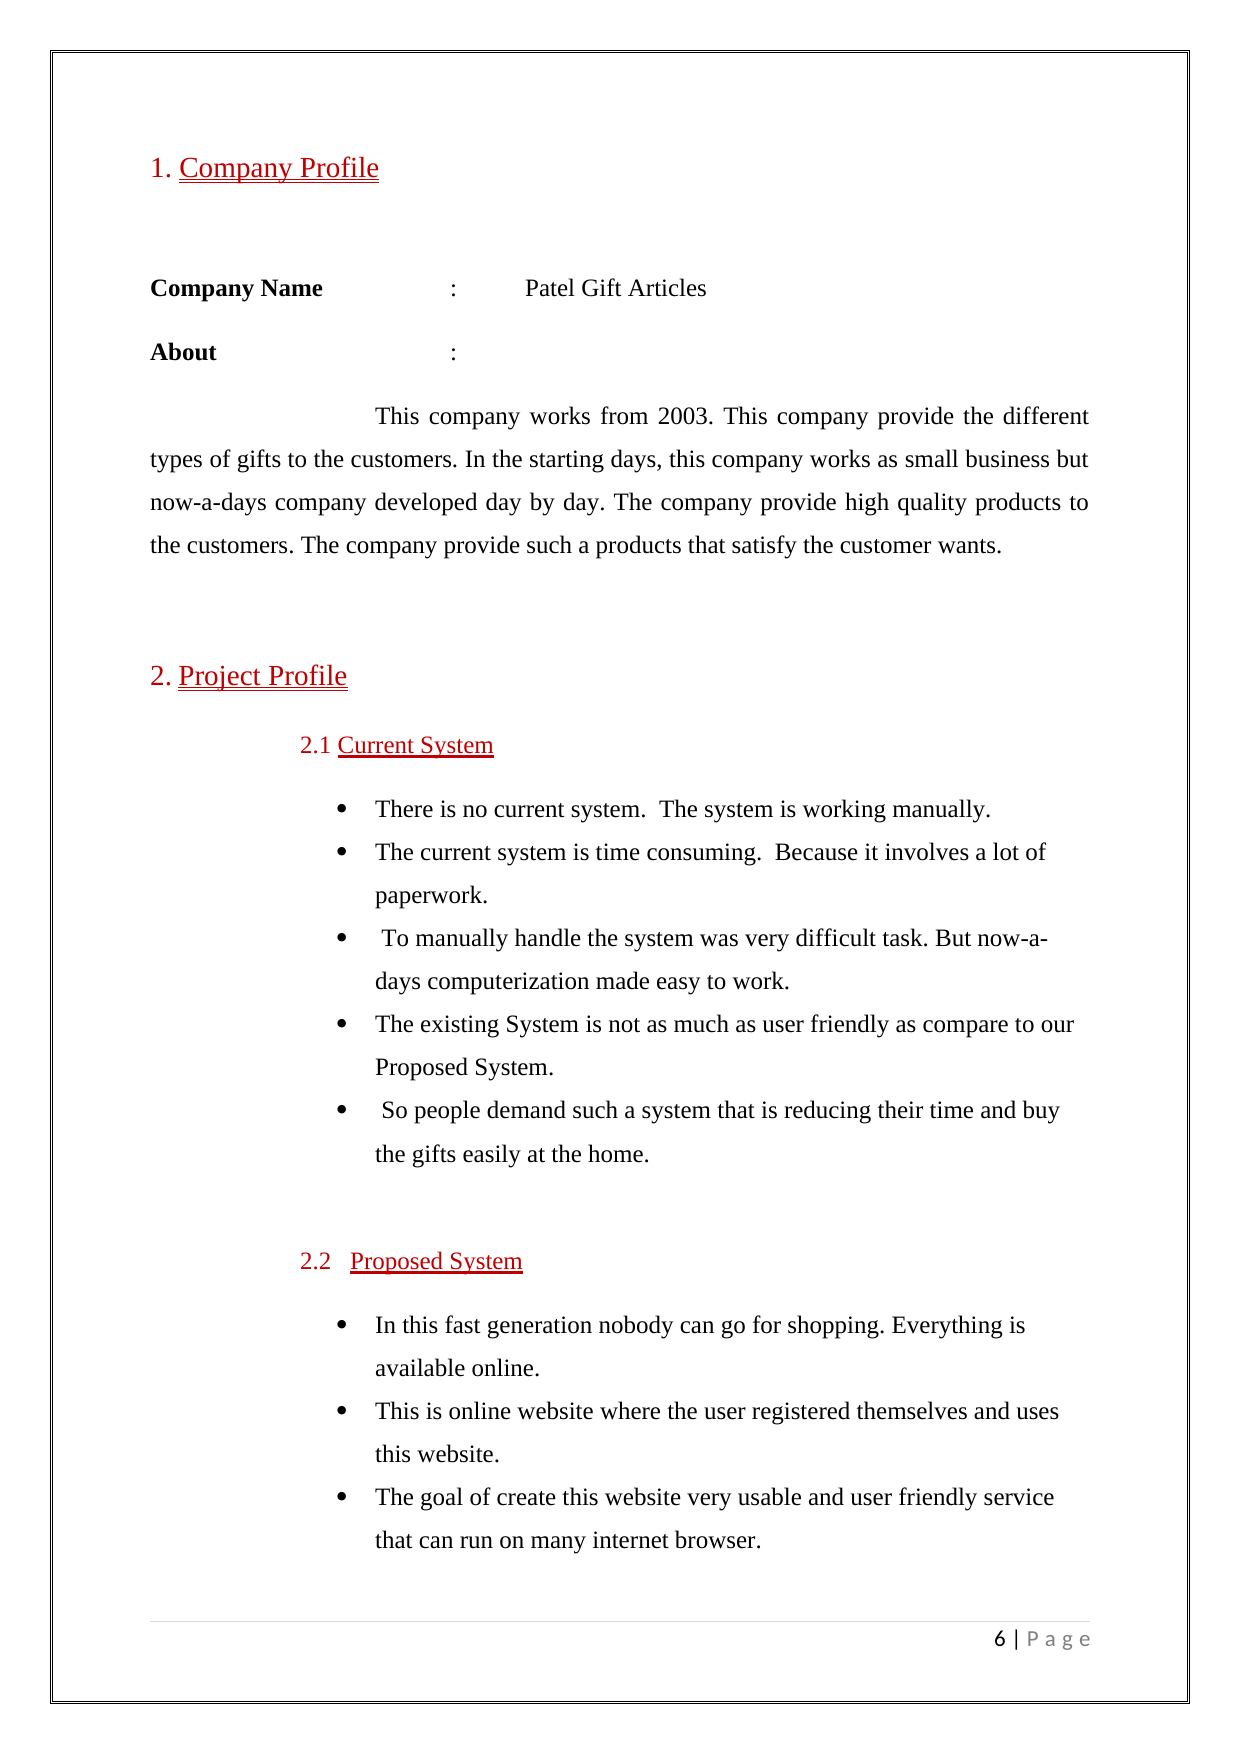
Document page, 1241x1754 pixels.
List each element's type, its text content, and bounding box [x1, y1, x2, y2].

list The goal of create this website very usable and user friendly service that can run on many internet browser. [337, 1482, 1090, 1554]
list In this fast generation nobody can go for shopping. Everything is available online. [337, 1310, 1090, 1382]
list To manually handle the system was very difficult task. But now-a-days computerization made easy to work. [337, 923, 1090, 995]
text 2.1 Current System [300, 730, 1090, 758]
list So people demand such a system that is reducing their time and buy the gifts easily at the home. [337, 1096, 1090, 1167]
text Company Name : Patel Gift Articles [150, 273, 1090, 302]
list The current system is time consuming. Because it involves a lot of paperwork. [337, 837, 1090, 909]
text This company works from 2003. This company provide the different types of gifts to the customers. In the starting days, this company works as small business but now-a-days company developed day by day. The company provide high quality products to the customers. The company provide such a products that satisfy the customer wants. [150, 401, 1090, 559]
list This is online website where the user registered themselves and uses this website. [337, 1396, 1090, 1468]
text About : [150, 337, 1090, 366]
list The existing System is not as much as user friendly as compare to our Proposed System. [337, 1009, 1090, 1081]
text 2. Project Profile [150, 658, 1090, 692]
list There is no current system. The system is working manually. [337, 794, 1090, 822]
text 1. Company Profile [150, 150, 1090, 183]
text 2.2 Proposed System [225, 1246, 1090, 1274]
